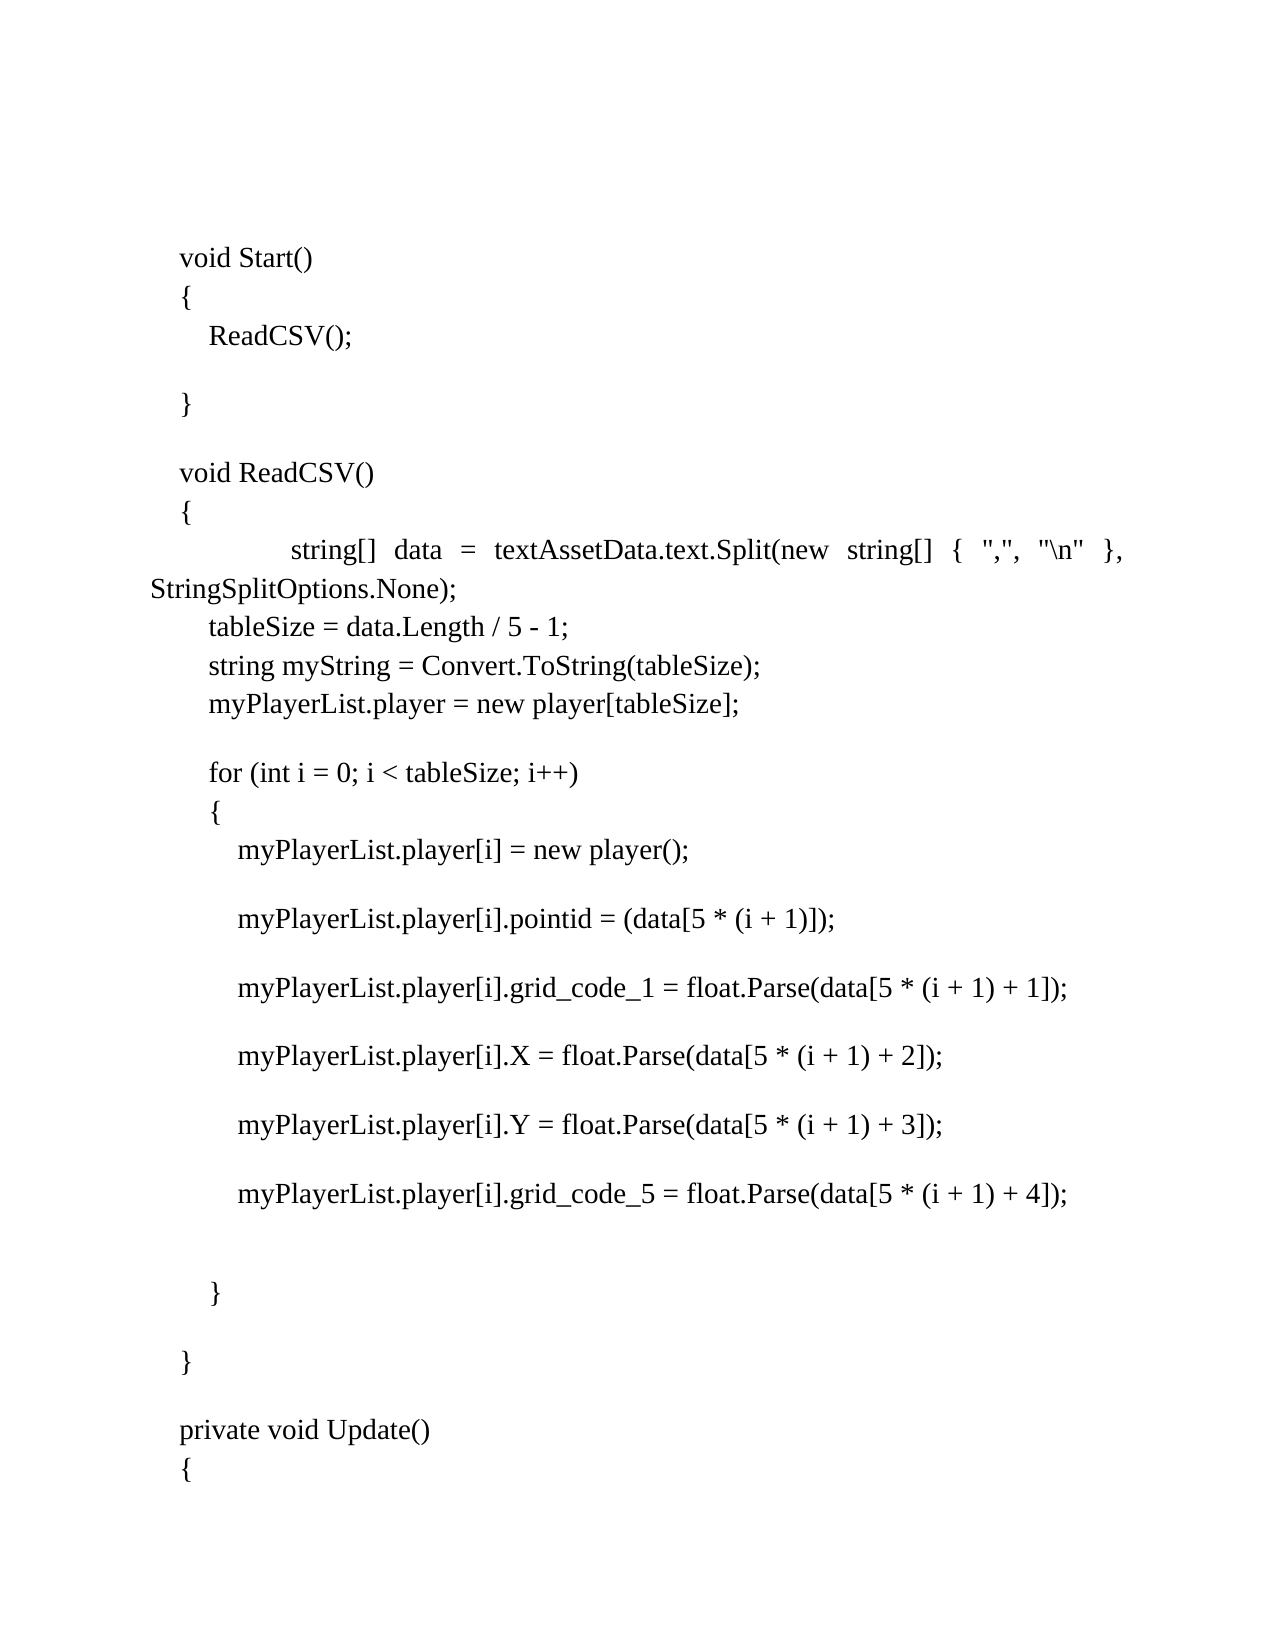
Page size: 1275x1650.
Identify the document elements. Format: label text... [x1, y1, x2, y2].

text myPlayerList.player[i].grid_code_5 = float.Parse(data[5 * (i + 1) + 4]); [150, 1176, 1125, 1209]
text myPlayerList.player[i].Y = float.Parse(data[5 * (i + 1) + 3]); [150, 1107, 1125, 1141]
text void ReadCSV() [150, 455, 1125, 489]
text myPlayerList.player[i] = new player(); [150, 832, 1125, 866]
text private void Update() [150, 1412, 1125, 1446]
text string[] data = textAssetData.text.Split(new string[] { ",", "\n" }, StringSplitOptions.None); [150, 532, 1125, 604]
text myPlayerList.player[i].pointid = (data[5 * (i + 1)]); [150, 901, 1125, 934]
text } [150, 386, 1125, 420]
text void Start() [150, 241, 1125, 274]
text ReadCSV(); [150, 318, 1125, 351]
text { [150, 279, 1125, 313]
text } [150, 1344, 1125, 1377]
text string myString = Convert.ToString(tableSize); [150, 648, 1125, 681]
text { [150, 794, 1125, 827]
text } [150, 1275, 1125, 1308]
text myPlayerList.player[i].X = float.Parse(data[5 * (i + 1) + 2]); [150, 1038, 1125, 1072]
text for (int i = 0; i < tableSize; i++) [150, 755, 1125, 789]
text { [150, 494, 1125, 527]
text tableSize = data.Length / 5 - 1; [150, 609, 1125, 643]
text myPlayerList.player[i].grid_code_1 = float.Parse(data[5 * (i + 1) + 1]); [150, 970, 1125, 1003]
text { [150, 1451, 1125, 1484]
text myPlayerList.player = new player[tableSize]; [150, 686, 1125, 720]
